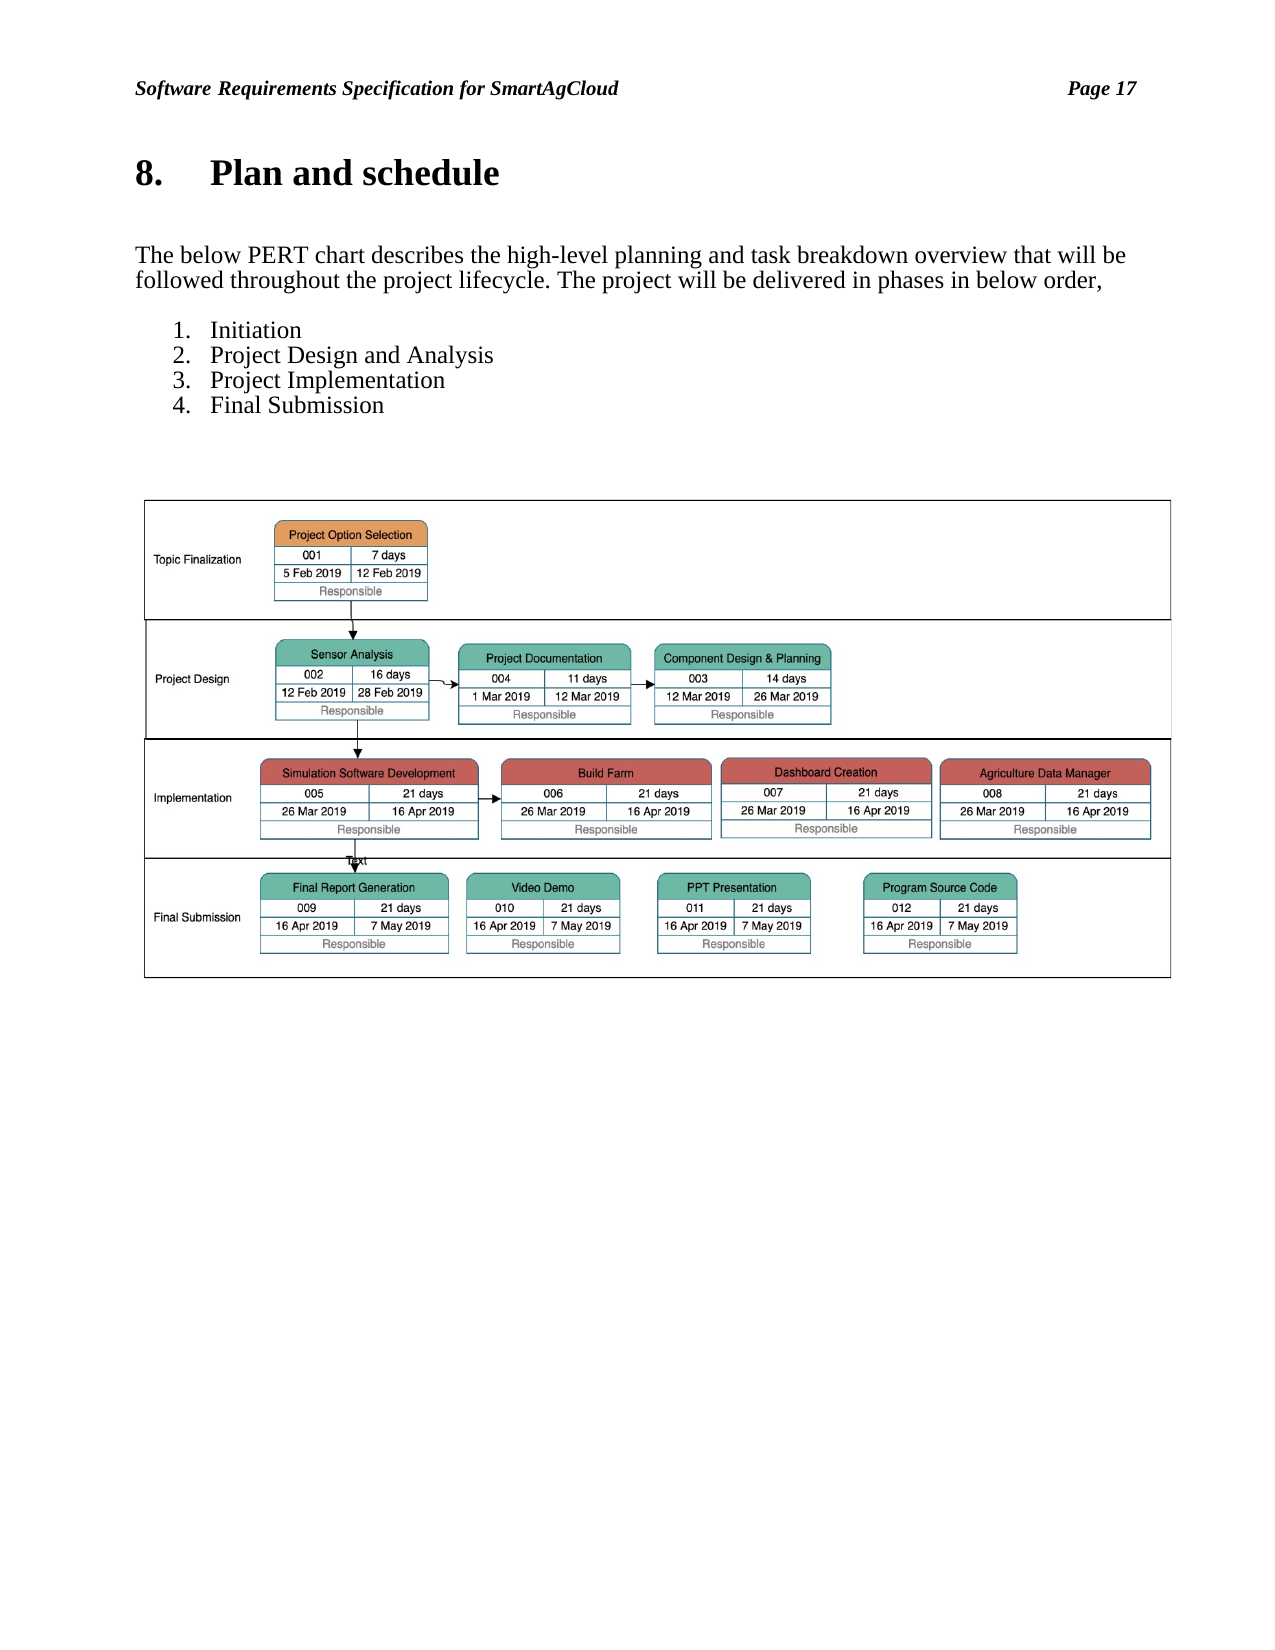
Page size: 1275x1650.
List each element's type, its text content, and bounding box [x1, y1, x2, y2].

picture [135, 493, 1172, 1068]
list Project Implementation [172, 368, 1140, 393]
subtitle Plan and schedule [135, 150, 1140, 193]
list Final Submission [172, 393, 1140, 418]
text The below PERT chart describes the high-level planning and task breakdown overview that will be followed throughout the project lifecycle. The project will be delivered in phases in below order, [135, 243, 1140, 293]
list Project Design and Analysis [172, 343, 1140, 368]
list Initiation [172, 318, 1140, 343]
